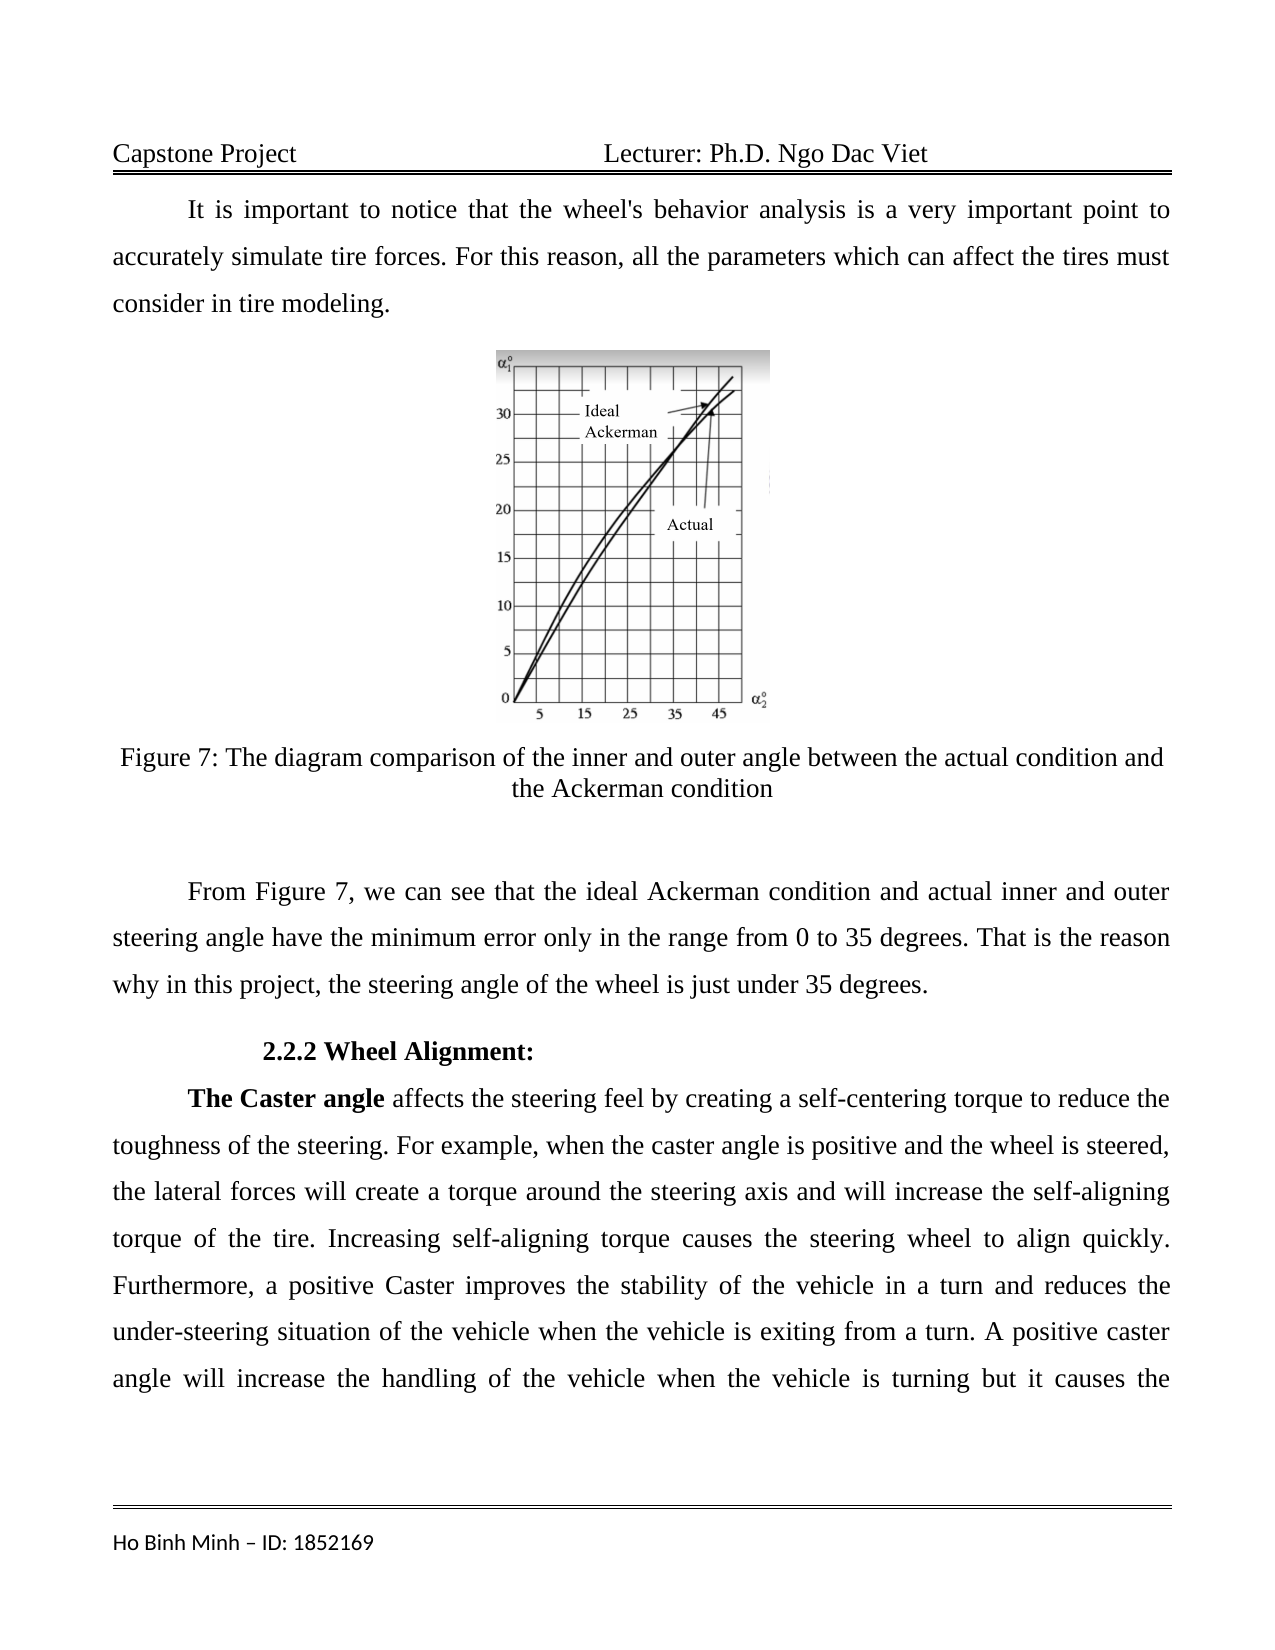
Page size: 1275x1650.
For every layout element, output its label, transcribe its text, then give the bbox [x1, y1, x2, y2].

text Figure 7: The diagram comparison of the inner and outer angle between the actual condition and the Ackerman condition [112, 741, 1172, 804]
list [112, 1082, 1172, 1393]
subtitle 2.2.2 Wheel Alignment: [187, 1036, 1172, 1067]
text From Figure 7, we can see that the ideal Ackerman condition and actual inner and outer steering angle have the minimum error only in the range from 0 to 35 degrees. That is the reason why in this project, the steering angle of the wheel is just under 35 degrees. [112, 875, 1172, 999]
text It is important to notice that the wheel's behavior analysis is a very important point to accurately simulate tire forces. For this reason, all the parameters which can affect the tires must consider in tire modeling. [112, 193, 1172, 318]
picture [496, 350, 770, 723]
